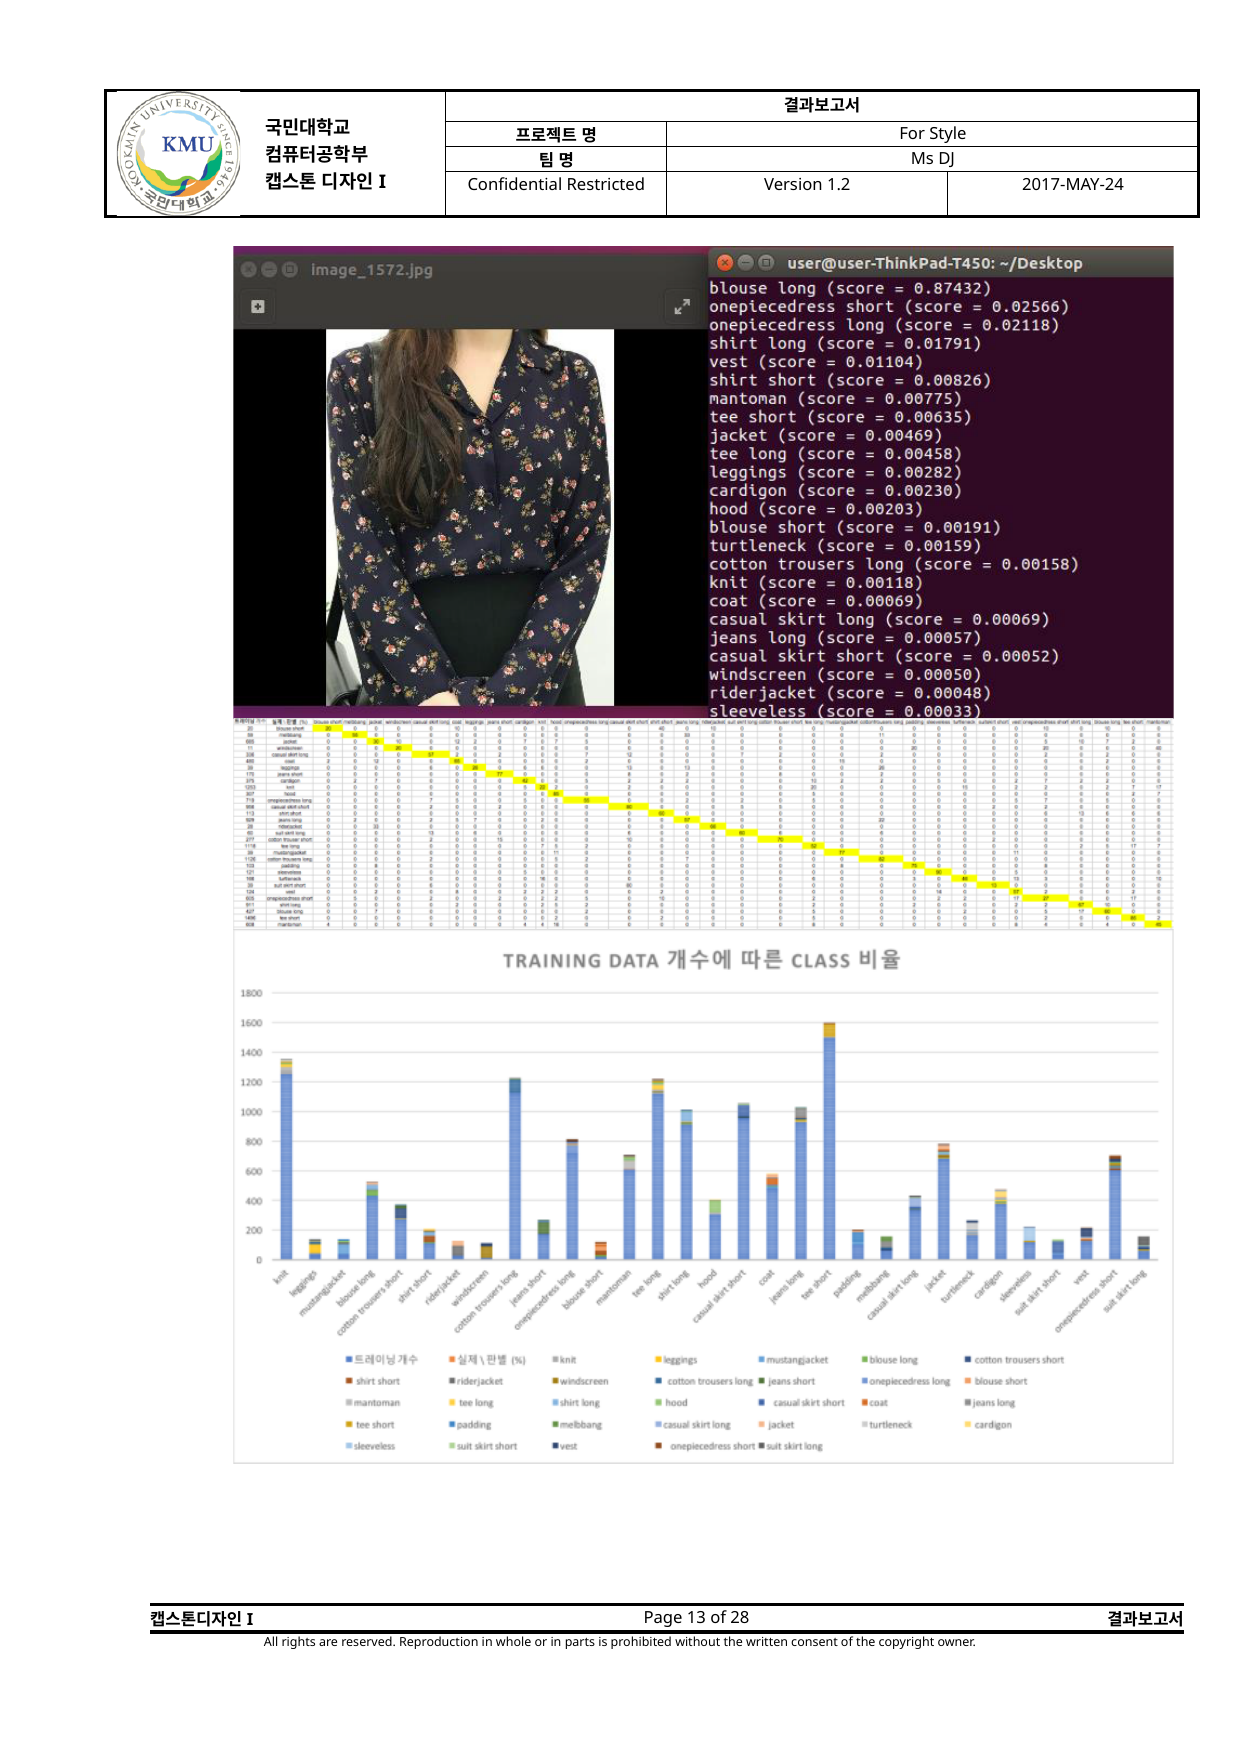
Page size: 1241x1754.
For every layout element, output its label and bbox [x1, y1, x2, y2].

picture [116, 91, 241, 216]
picture [233, 718, 1174, 1464]
